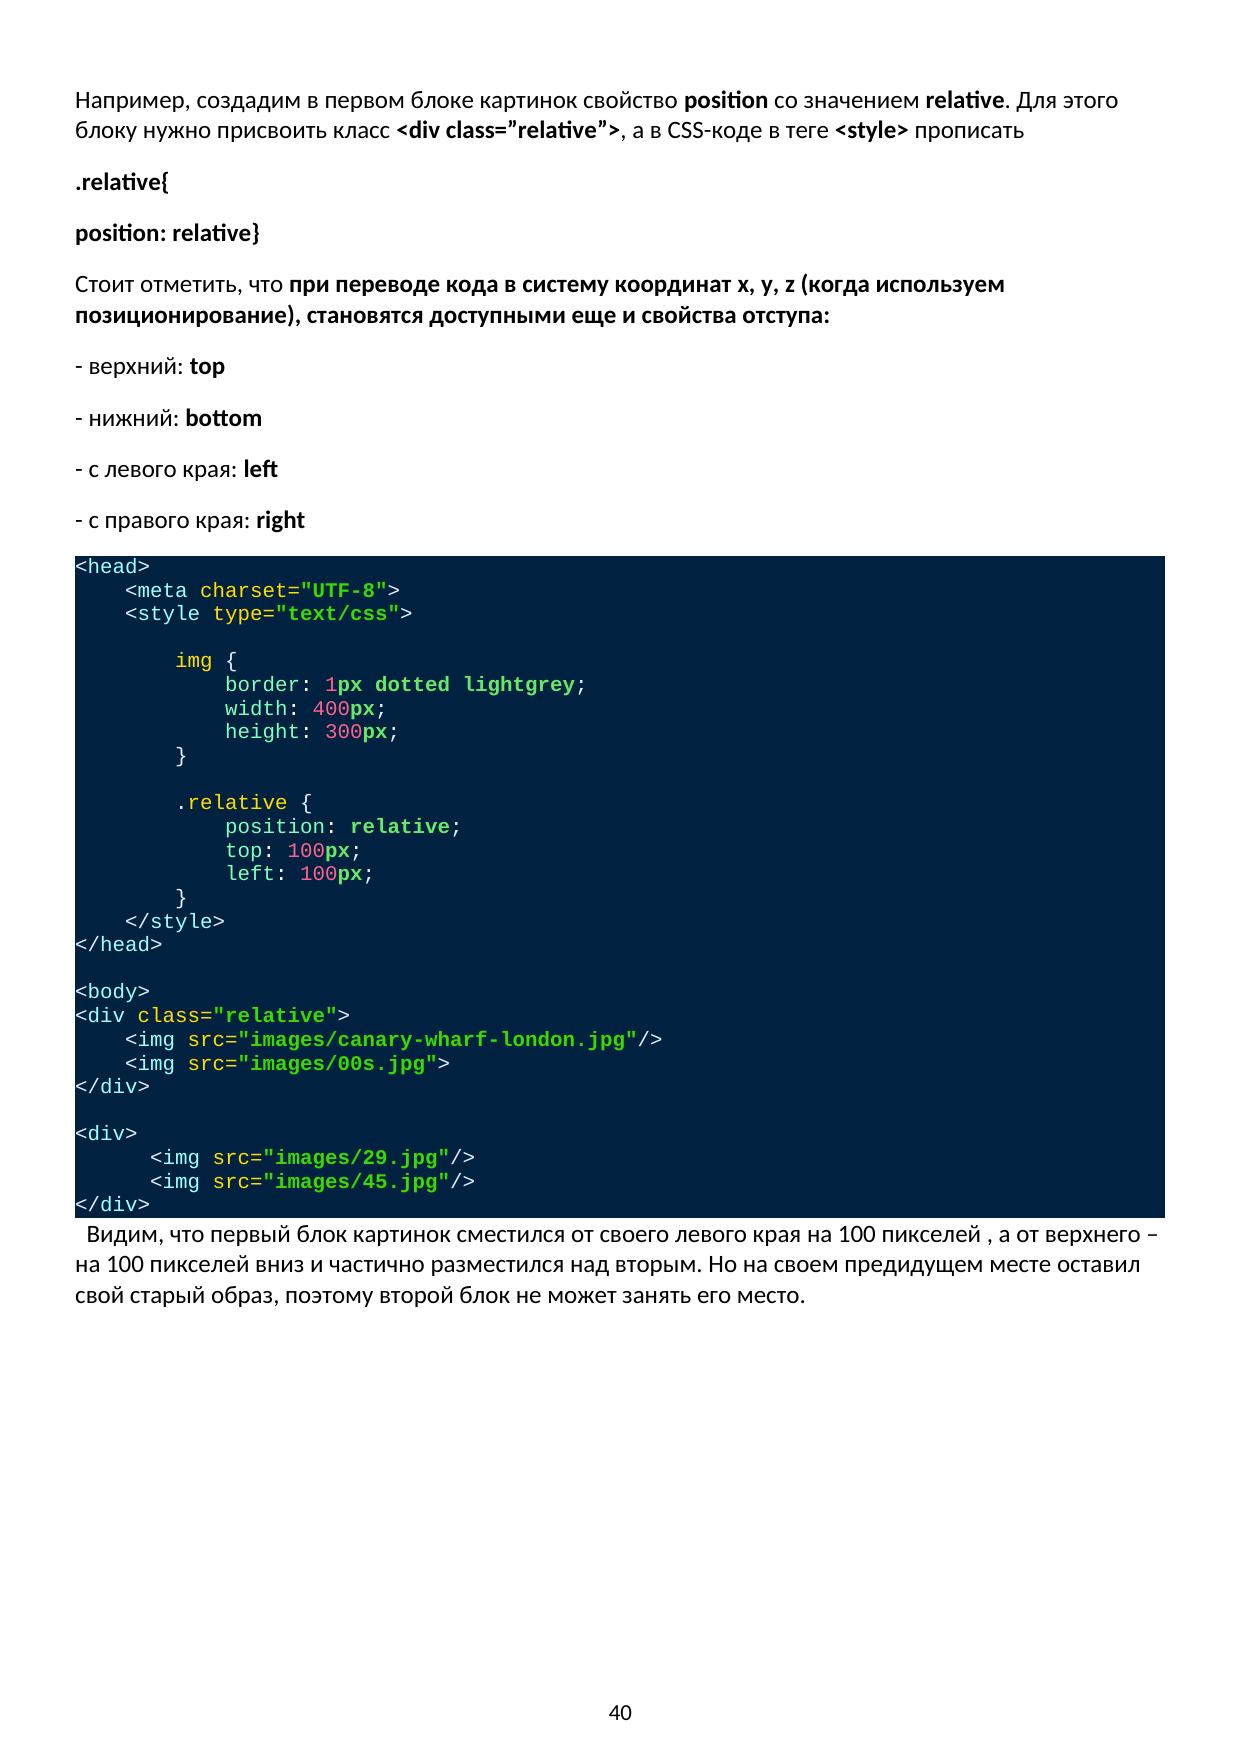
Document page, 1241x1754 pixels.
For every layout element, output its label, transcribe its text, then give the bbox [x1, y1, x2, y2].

text - с правого края: right [75, 504, 1165, 535]
text <head> <meta charset="UTF-8"> <style type="text/css"> img { border: 1px dotted lightgrey; width: 400px; height: 300px; } .relative { position: relative; top: 100px; left: 100px; } </style> </head> <body> <div class="relative"> <img src="images/canary-wharf-london.jpg"/> <img src="images/00s.jpg"> </div> <div> <img src="images/29.jpg"/> <img src="images/45.jpg"/> </div> [75, 556, 1165, 1218]
text Стоит отметить, что при переводе кода в систему координат x, y, z (когда используем позиционирование), становятся доступными еще и свойства отступа: [75, 269, 1165, 330]
text .relative{ [75, 166, 1165, 196]
text - нижний: bottom [75, 402, 1165, 432]
text Видим, что первый блок картинок сместился от своего левого края на 100 пикселей , а от верхнего – на 100 пикселей вниз и частично разместился над вторым. Но на своем предидущем месте оставил свой старый образ, поэтому второй блок не может занять его место. [75, 1218, 1165, 1309]
text - верхний: top [75, 351, 1165, 381]
text position: relative} [75, 217, 1165, 248]
text - с левого края: left [75, 453, 1165, 484]
text Например, создадим в первом блоке картинок свойство position со значением relative. Для этого блоку нужно присвоить класс <div class=”relative”>, а в CSS-коде в теге <style> прописать [75, 84, 1165, 145]
